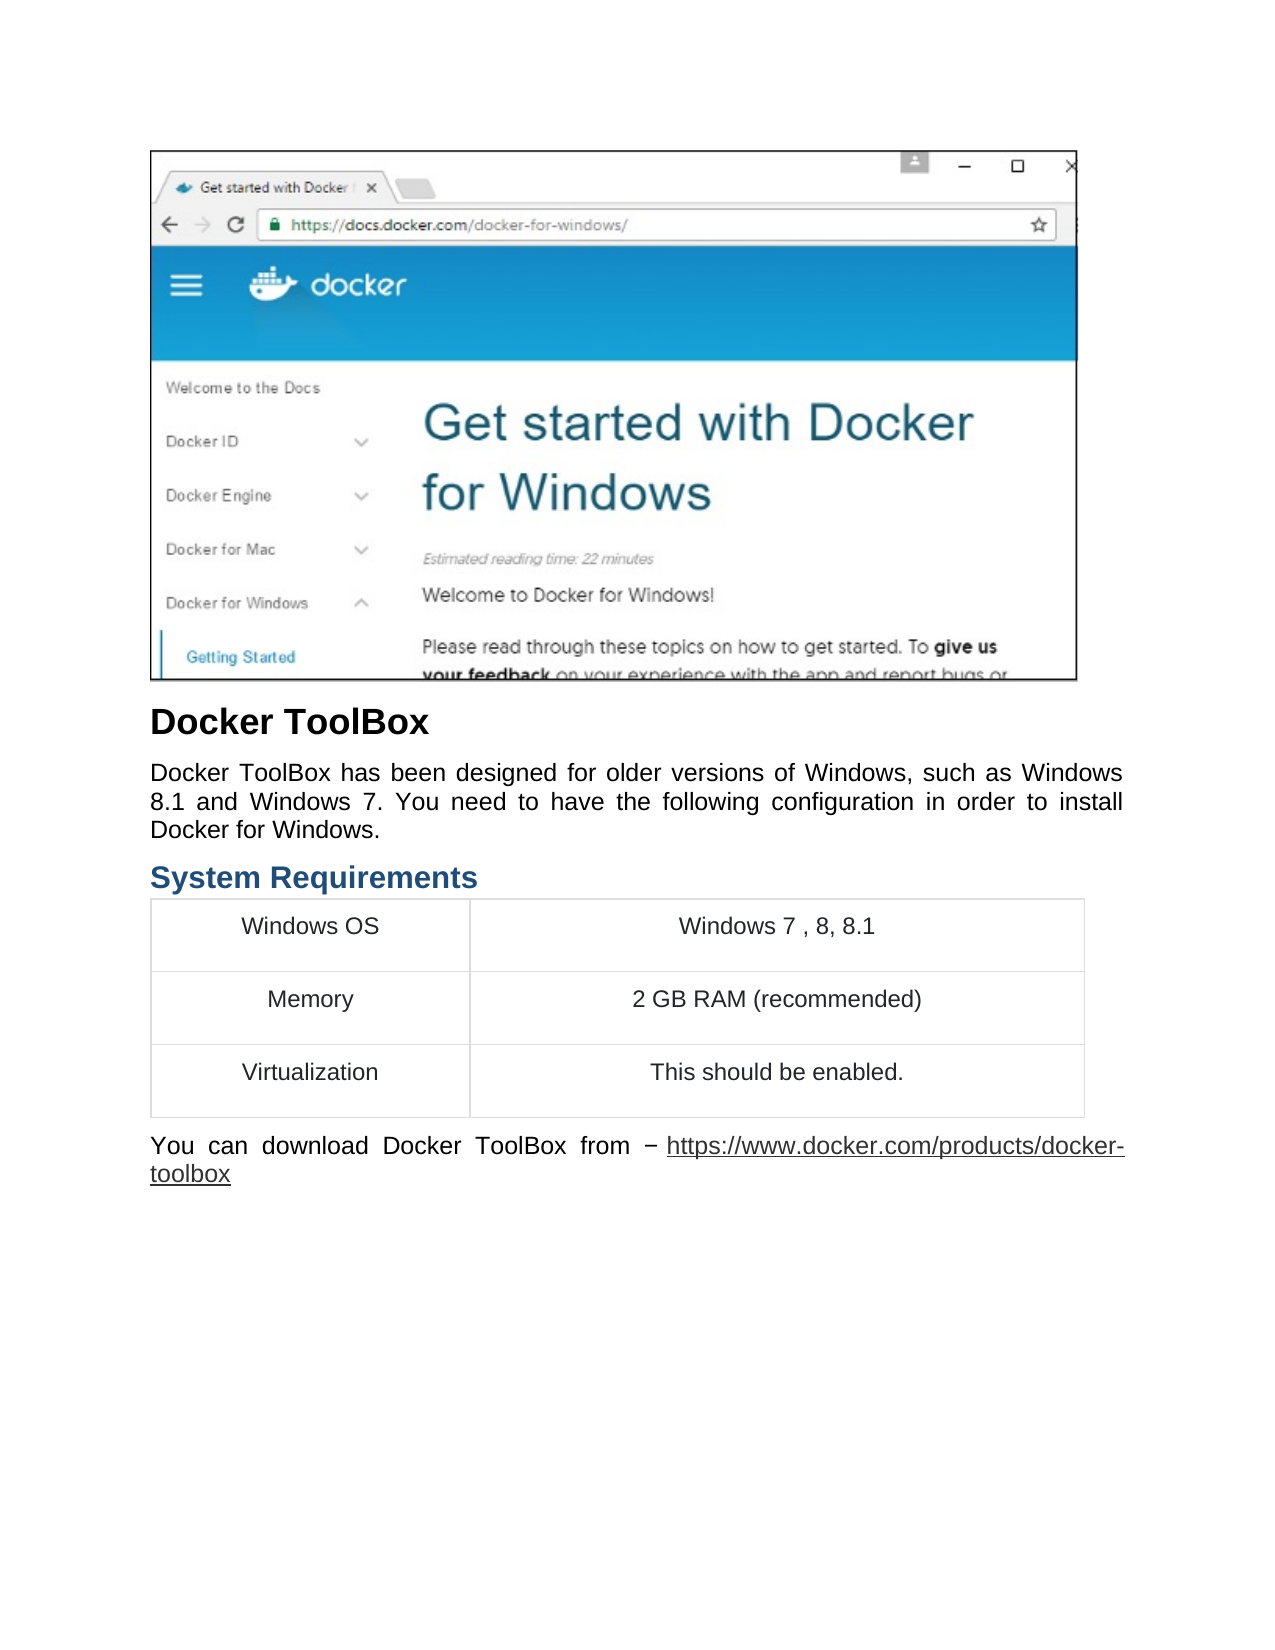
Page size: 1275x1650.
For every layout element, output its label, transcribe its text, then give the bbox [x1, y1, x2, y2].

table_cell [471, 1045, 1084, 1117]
subtitle Docker ToolBox [150, 700, 1125, 742]
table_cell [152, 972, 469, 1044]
text You can download Docker ToolBox from − https://www.docker.com/products/docker-toolbox [150, 1131, 1125, 1188]
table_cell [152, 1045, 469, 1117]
subtitle System Requirements [150, 859, 1125, 895]
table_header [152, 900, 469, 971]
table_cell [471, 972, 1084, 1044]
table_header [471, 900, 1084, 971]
picture [150, 150, 1079, 682]
text Docker ToolBox has been designed for older versions of Windows, such as Windows 8.1 and Windows 7. You need to have the following configuration in order to install Docker for Windows. [150, 758, 1125, 844]
